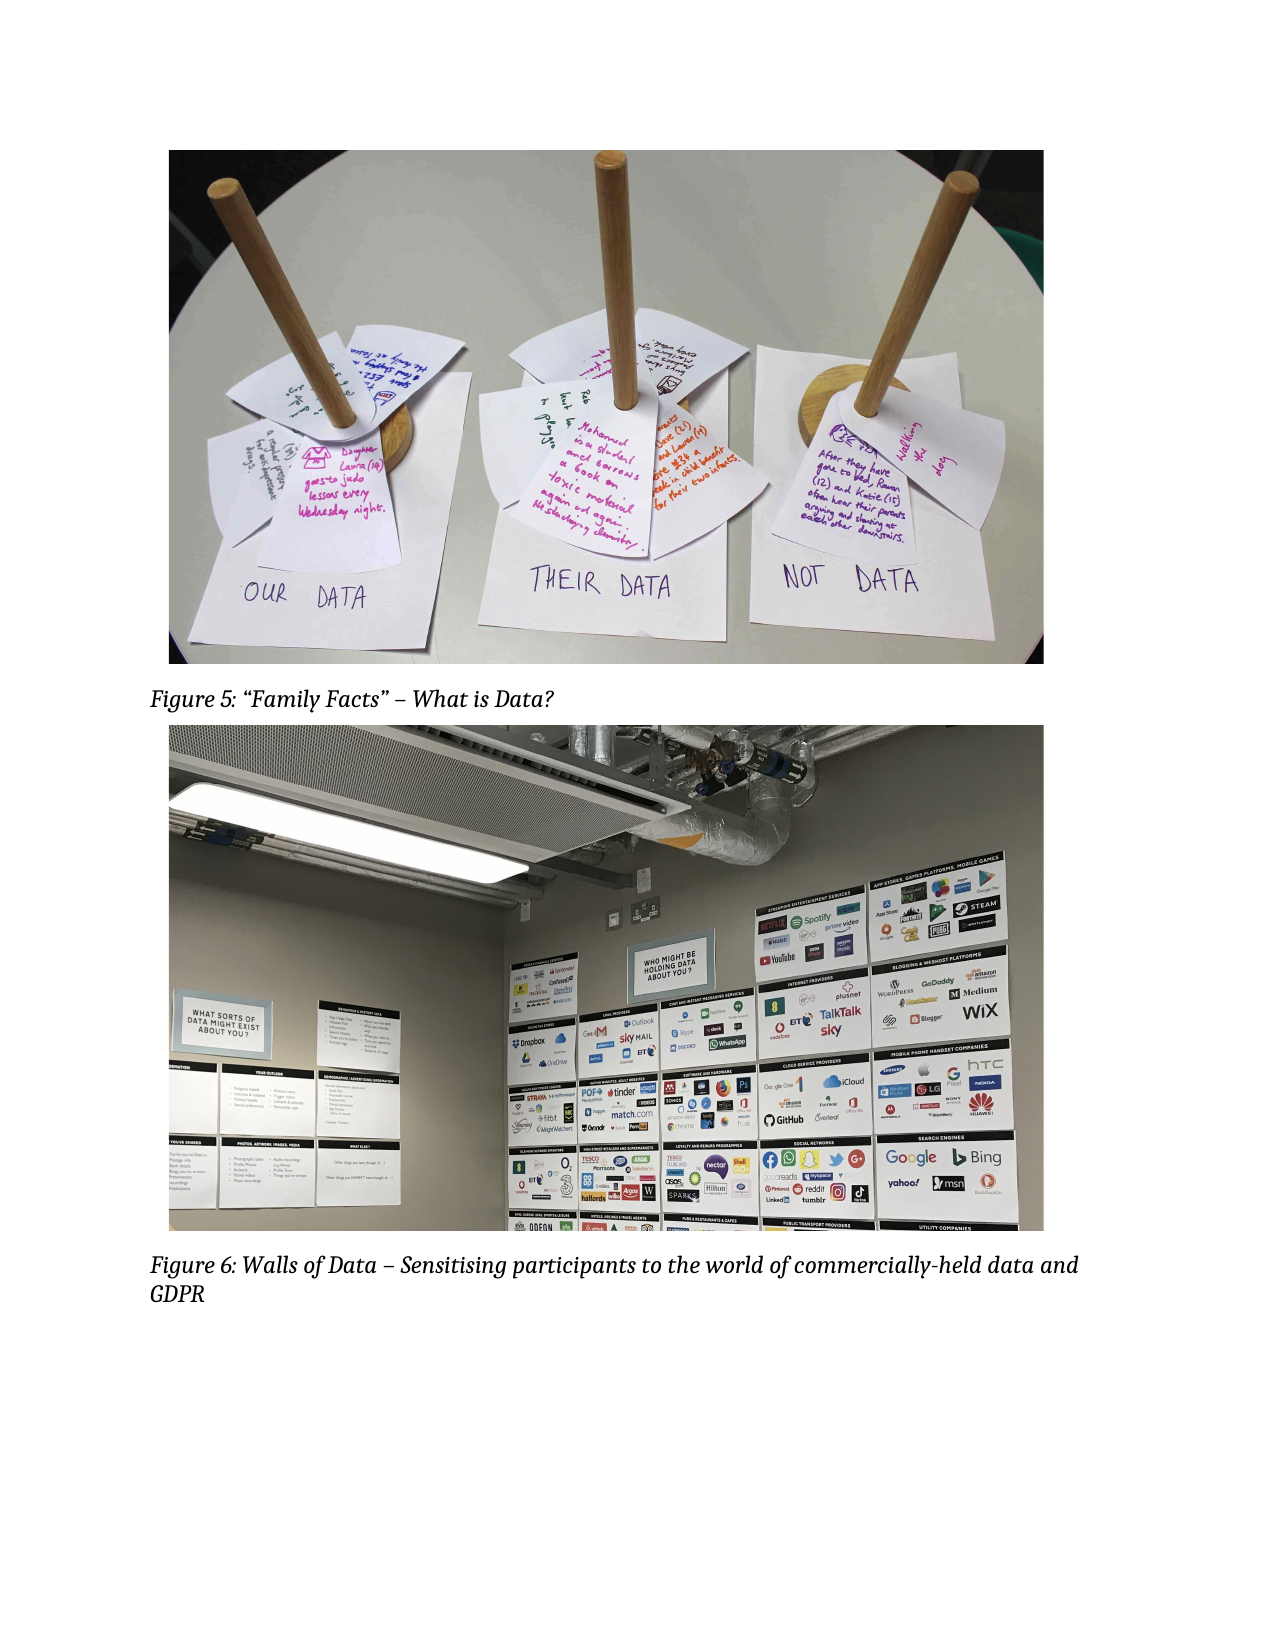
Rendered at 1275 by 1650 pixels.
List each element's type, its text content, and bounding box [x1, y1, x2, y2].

text Figure 5: “Family Facts” – What is Data? [150, 684, 1125, 713]
picture [168, 150, 1044, 664]
picture [168, 725, 1044, 1231]
text Figure 6: Walls of Data – Sensitising participants to the world of commercially-held data and GDPR [150, 1251, 1125, 1309]
